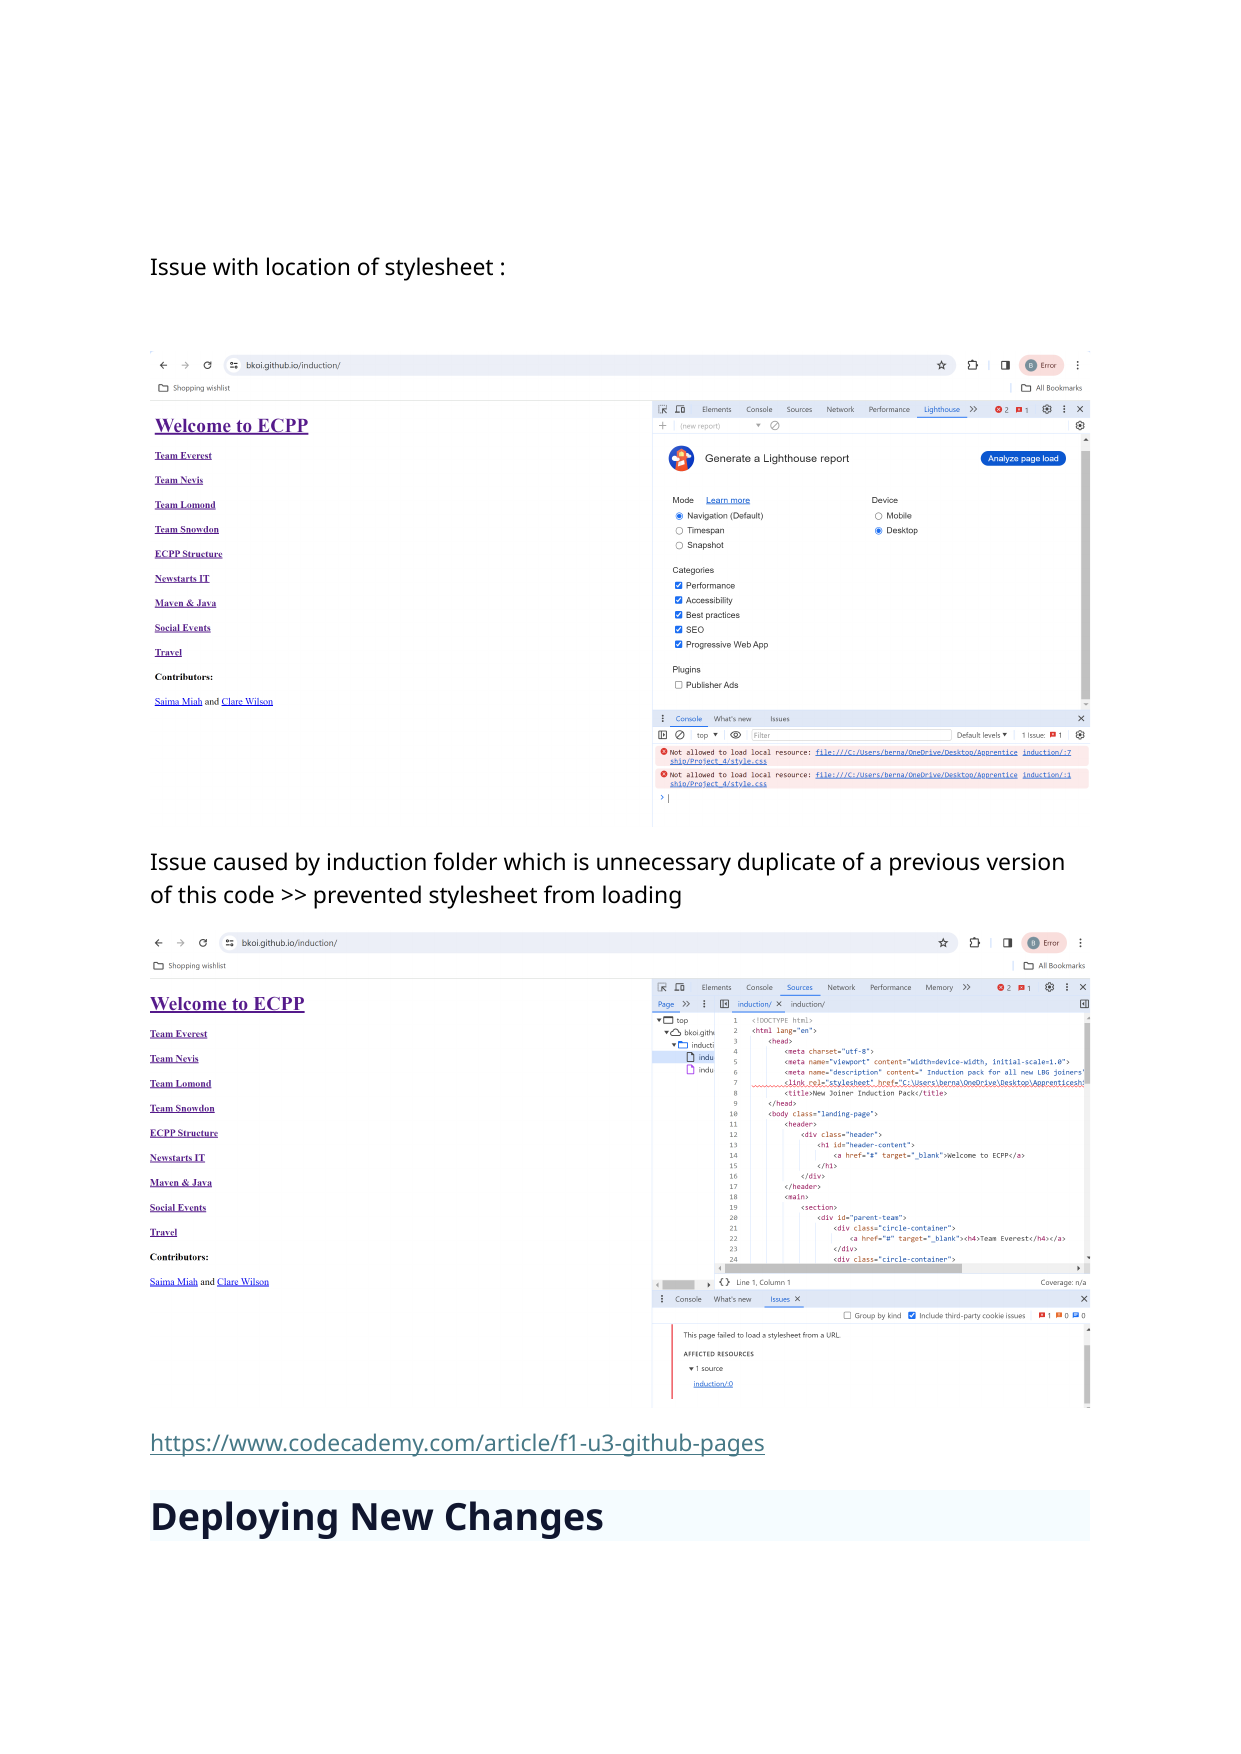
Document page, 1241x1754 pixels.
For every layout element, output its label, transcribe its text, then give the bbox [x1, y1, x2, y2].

text Issue caused by induction folder which is unnecessary duplicate of a previous version of this code >> prevented stylesheet from loading [150, 846, 1090, 911]
text Issue with location of stylesheet : [150, 251, 1090, 282]
text https://www.codecademy.com/article/f1-u3-github-pages [150, 1427, 1090, 1458]
picture [150, 351, 1091, 827]
text Deploying New Changes [150, 1490, 1090, 1541]
picture [150, 930, 1091, 1408]
